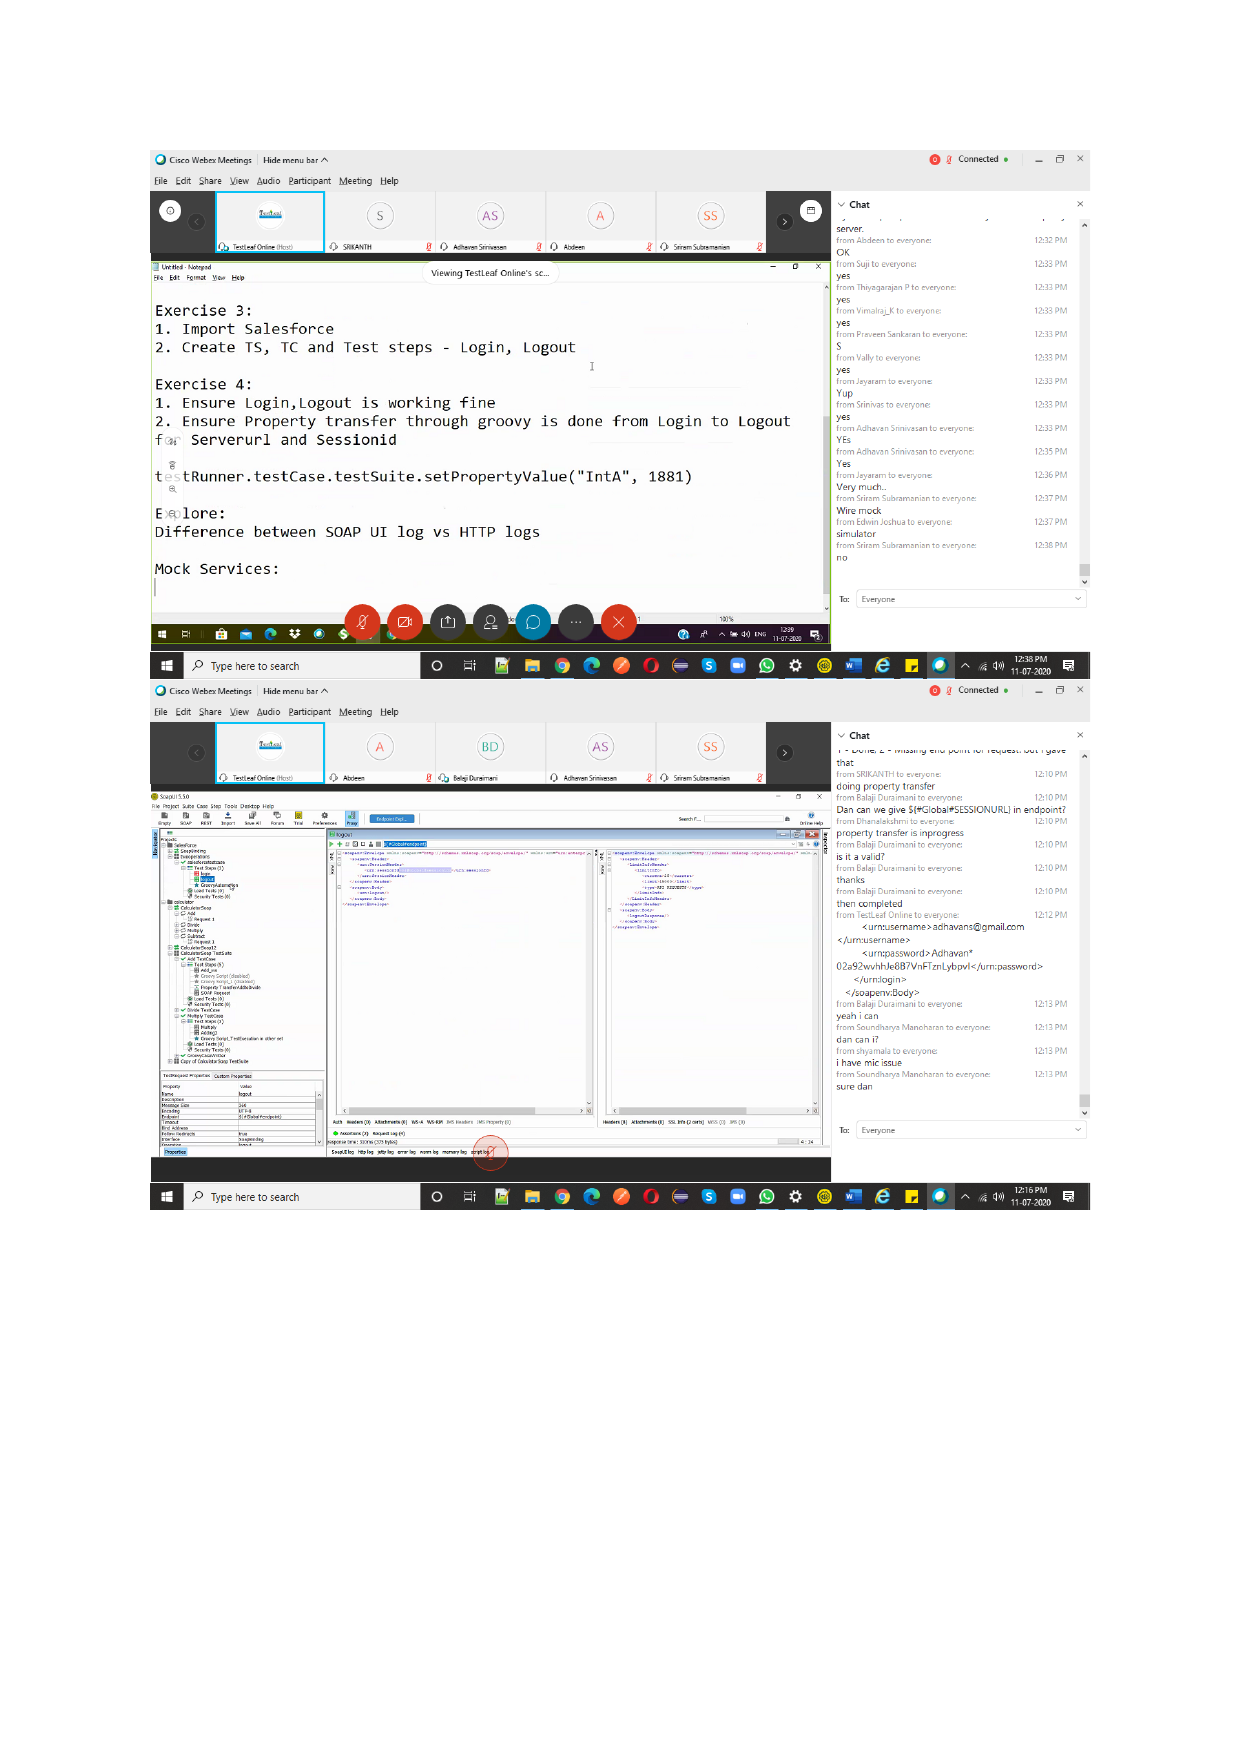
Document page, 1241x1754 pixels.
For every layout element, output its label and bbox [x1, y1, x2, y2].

picture [150, 680, 1091, 1210]
picture [150, 150, 1091, 679]
